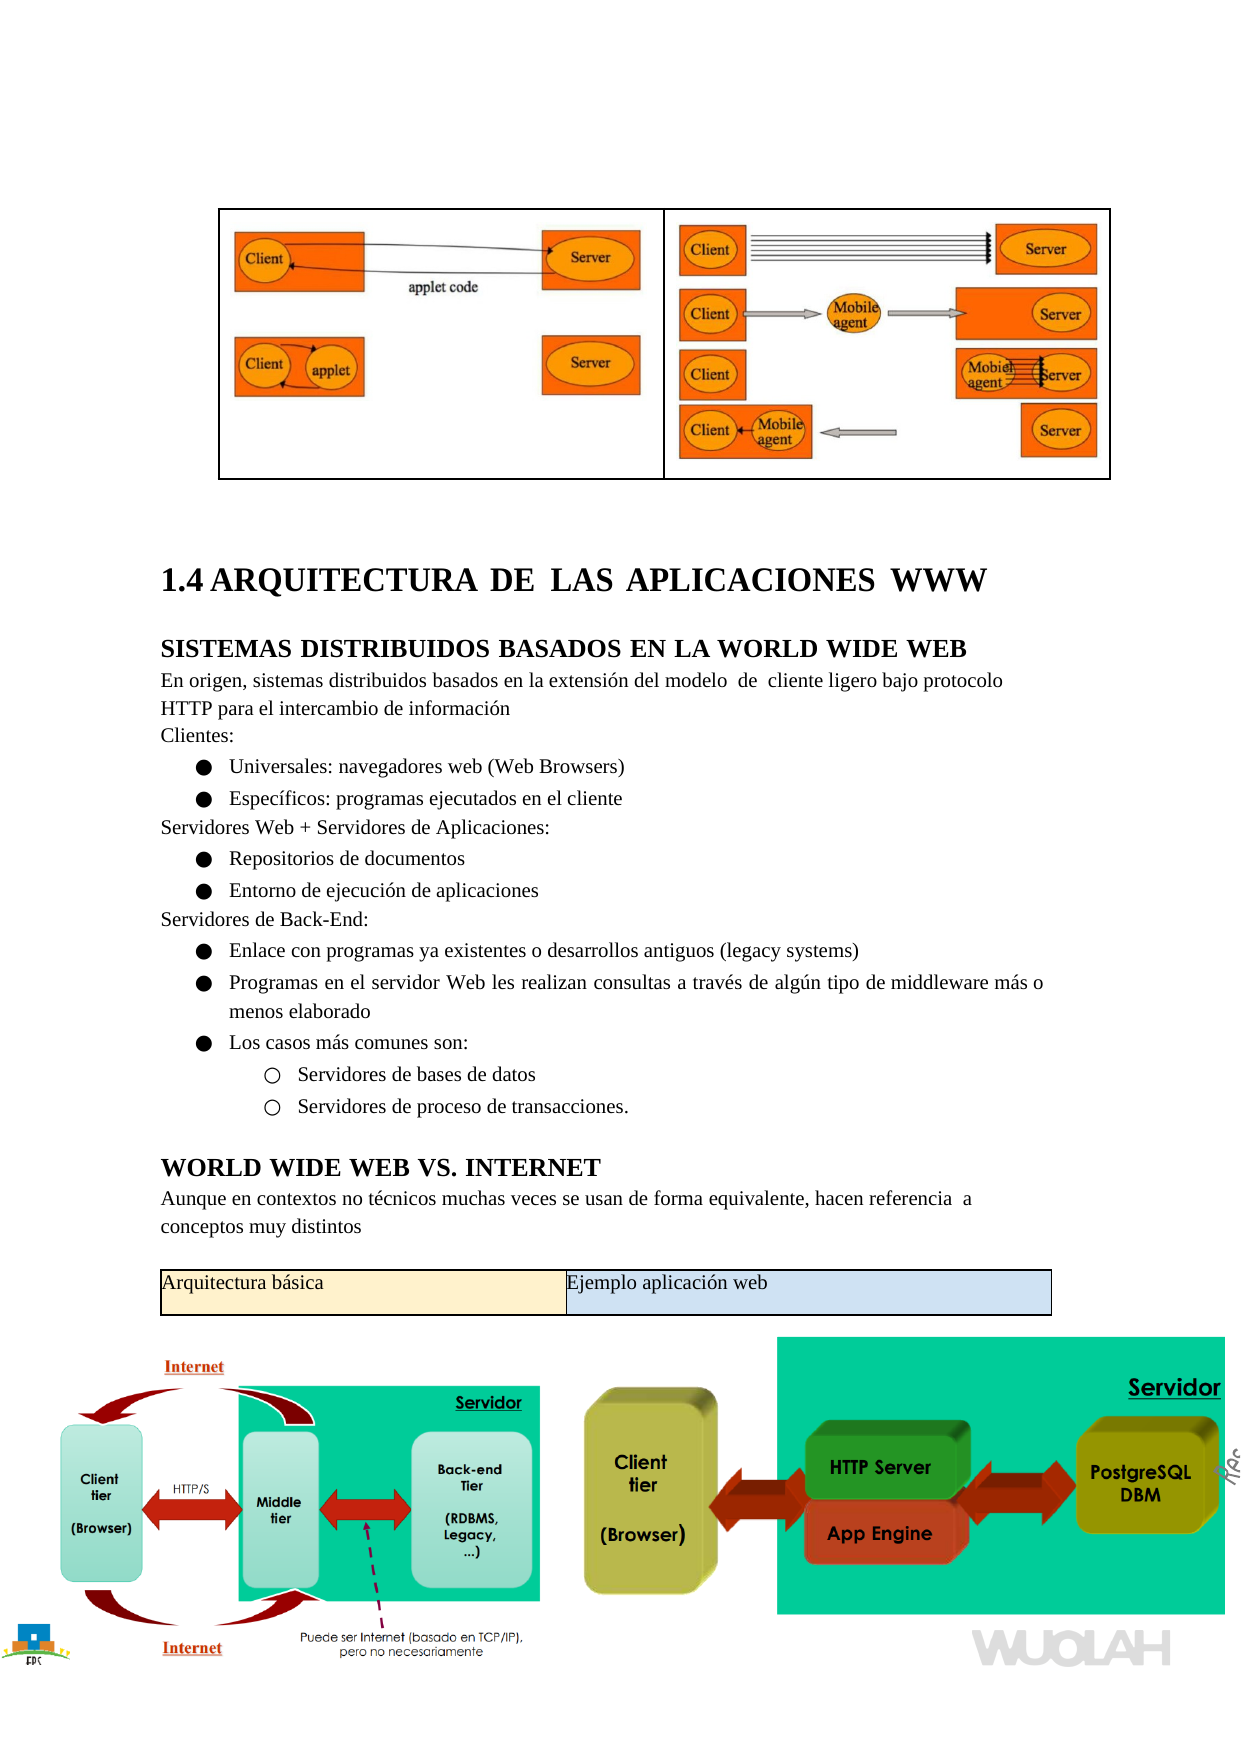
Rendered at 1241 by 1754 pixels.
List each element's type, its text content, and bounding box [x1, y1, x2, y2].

text Clientes: [160, 723, 1240, 747]
list Servidores de bases de datos [263, 1059, 1240, 1088]
picture [572, 1318, 1225, 1627]
list Enlace con programas ya existentes o desarrollos antiguos (legacy systems) [194, 935, 1240, 963]
subtitle ARQUITECTURA DE LAS APLICACIONES WWW [160, 559, 1240, 599]
list Los casos más comunes son: [194, 1027, 1240, 1055]
list Servidores de proceso de transacciones. [263, 1091, 1240, 1120]
list Entorno de ejecución de aplicaciones Servidores de Back-End: [160, 875, 540, 931]
picture [1218, 1469, 1225, 1475]
list Específicos: programas ejecutados en el cliente Servidores Web + Servidores de Aplicaciones: [160, 783, 624, 839]
picture [676, 222, 1102, 461]
subtitle SISTEMAS DISTRIBUIDOS BASADOS EN LA WORLD WIDE WEB [160, 633, 1240, 663]
picture [230, 222, 647, 401]
text En origen, sistemas distribuidos basados en la extensión del modelo de cliente ligero bajo protocolo HTTP para el intercambio de información [160, 668, 1051, 719]
list Repositorios de documentos [194, 843, 1240, 871]
list Programas en el servidor Web les realizan consultas a través de algún tipo de middleware más o menos elaborado [194, 967, 1049, 1023]
picture [972, 1630, 1171, 1667]
text Aunque en contextos no técnicos muchas veces se usan de forma equivalente, hacen referencia a conceptos muy distintos [160, 1186, 1051, 1238]
list Universales: navegadores web (Web Browsers) [194, 751, 1240, 779]
subtitle WORLD WIDE WEB VS. INTERNET [160, 1152, 1240, 1182]
picture [1, 1318, 555, 1665]
